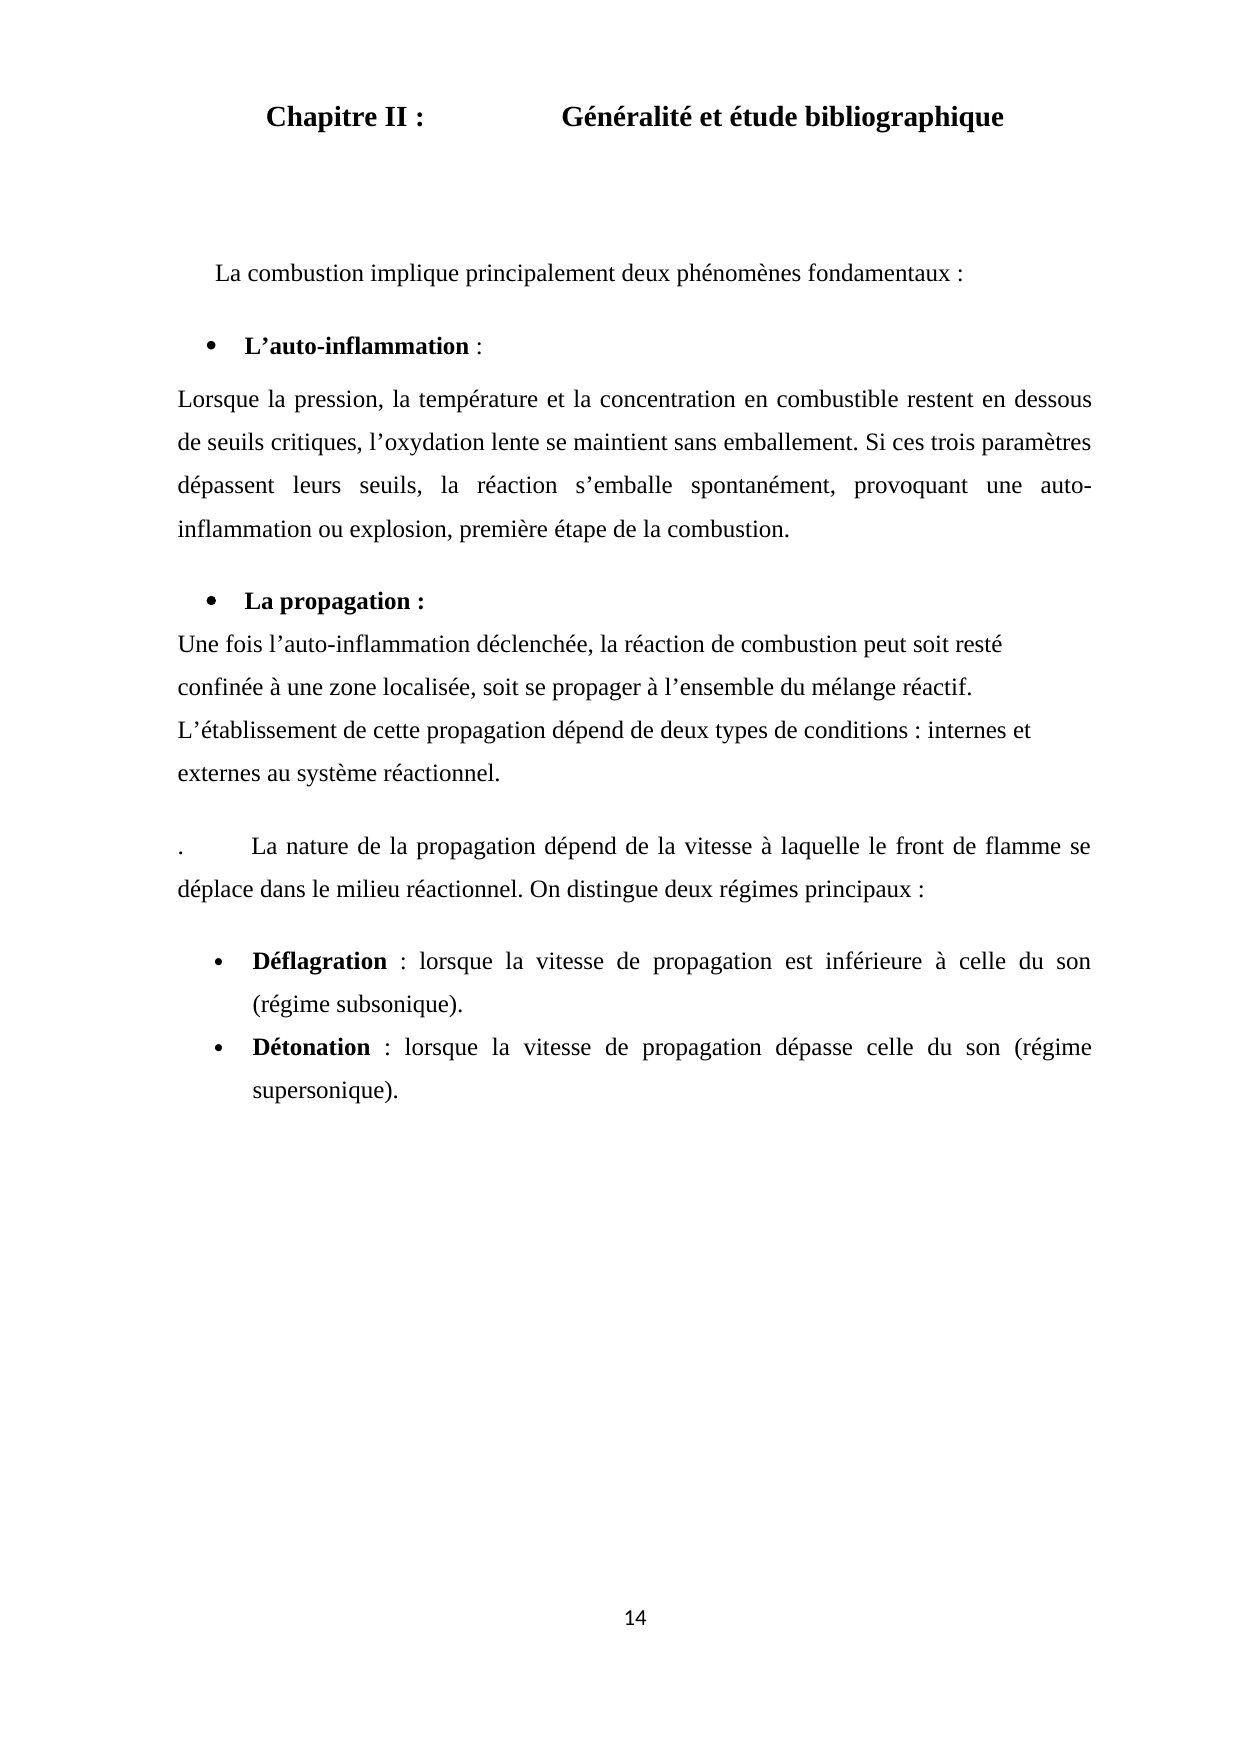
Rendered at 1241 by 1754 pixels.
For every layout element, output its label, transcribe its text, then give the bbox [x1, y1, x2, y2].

text Une fois l’auto-inflammation déclenchée, la réaction de combustion peut soit resté confinée à une zone localisée, soit se propager à l’ensemble du mélange réactif. L’établissement de cette propagation dépend de deux types de conditions : internes et externes au système réactionnel. [177, 629, 1092, 787]
list Détonation : lorsque la vitesse de propagation dépasse celle du son (régime supersonique). [215, 1032, 1092, 1104]
list Déflagration : lorsque la vitesse de propagation est inférieure à celle du son (régime subsonique). [215, 946, 1092, 1018]
text . La nature de la propagation dépend de la vitesse à laquelle le front de flamme se déplace dans le milieu réactionnel. On distingue deux régimes principaux : [177, 831, 1092, 903]
list L’auto-inflammation : [207, 331, 1092, 359]
text La combustion implique principalement deux phénomènes fondamentaux : [215, 258, 1092, 287]
list La propagation : [207, 586, 1092, 615]
text Lorsque la pression, la température et la concentration en combustible restent en dessous de seuils critiques, l’oxydation lente se maintient sans emballement. Si ces trois paramètres dépassent leurs seuils, la réaction s’emballe spontanément, provoquant une auto-inflammation ou explosion, première étape de la combustion. [177, 384, 1092, 542]
